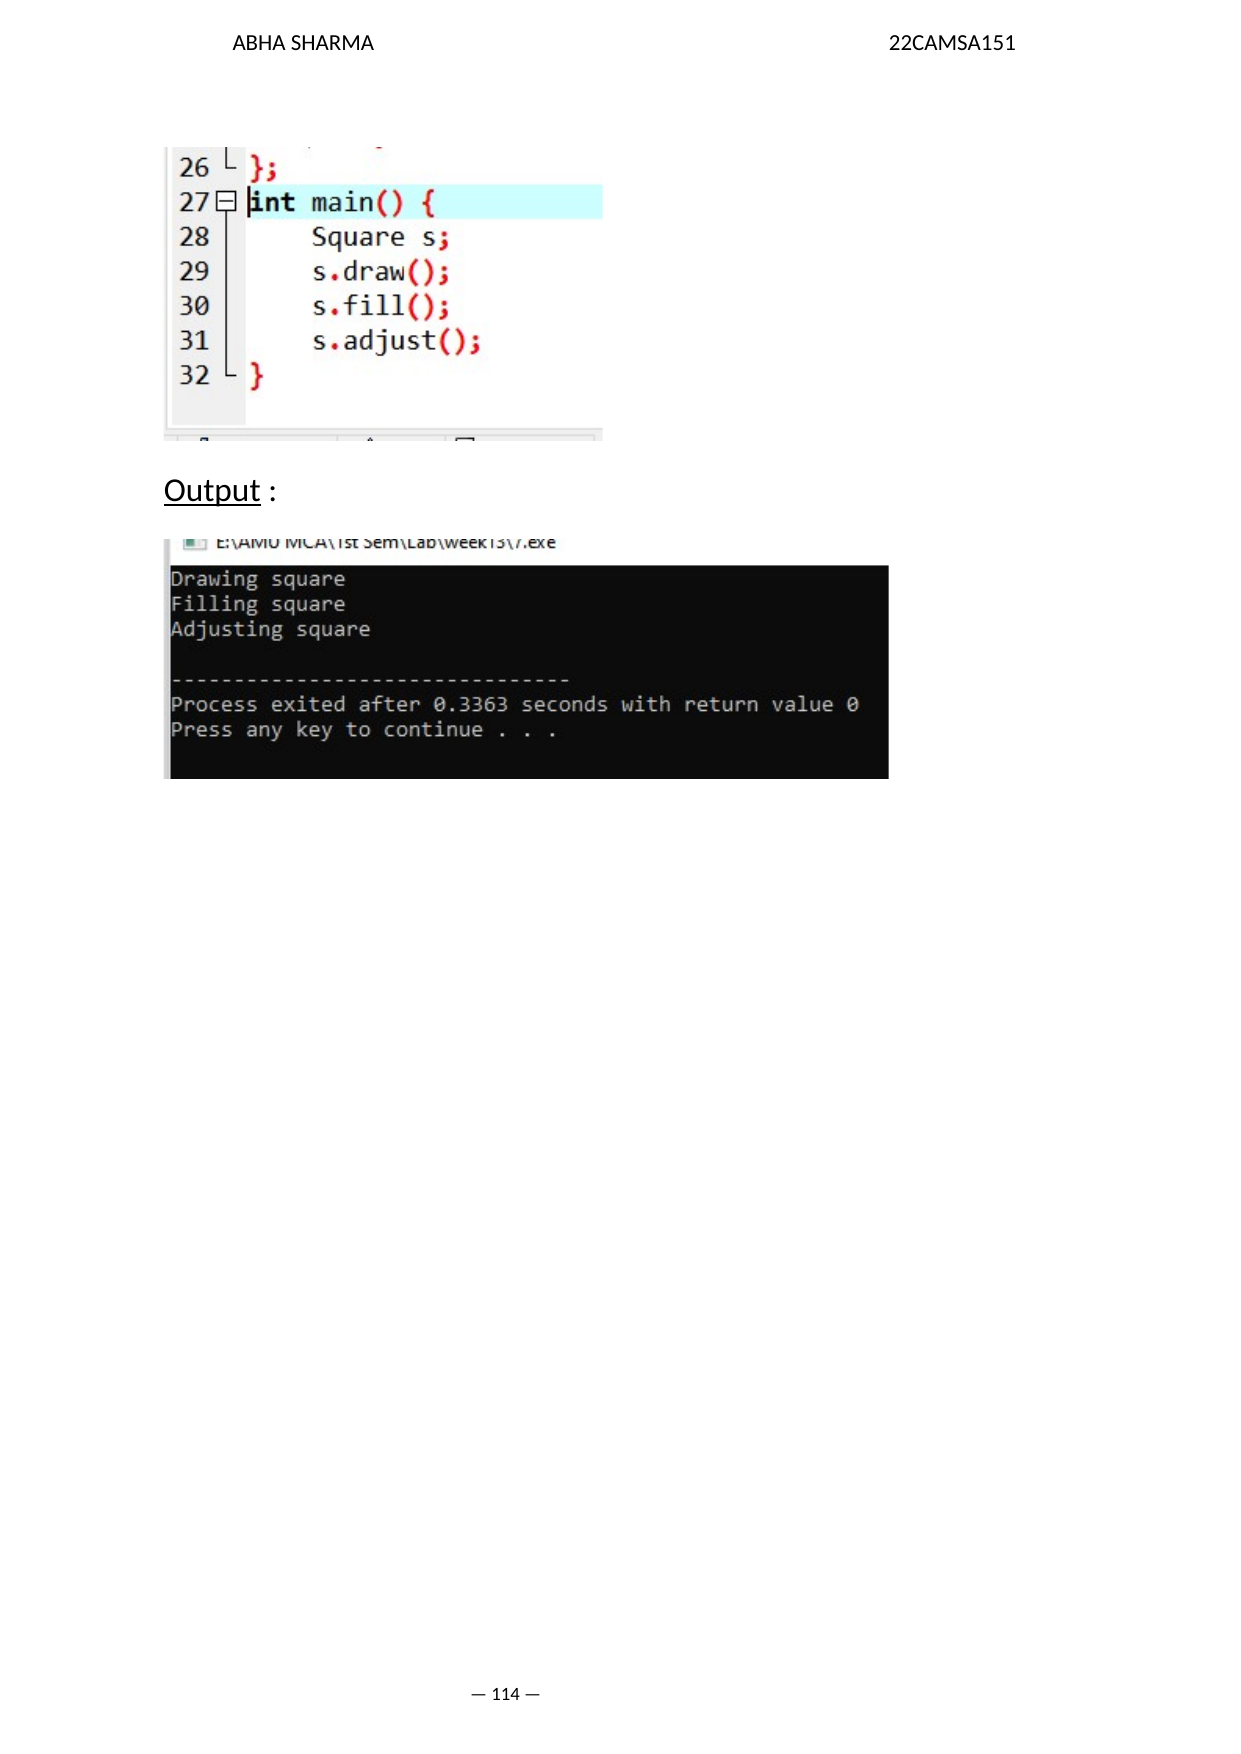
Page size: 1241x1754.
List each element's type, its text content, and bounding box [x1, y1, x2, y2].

picture [163, 147, 603, 441]
text Output : [163, 469, 1077, 510]
picture [163, 539, 889, 779]
